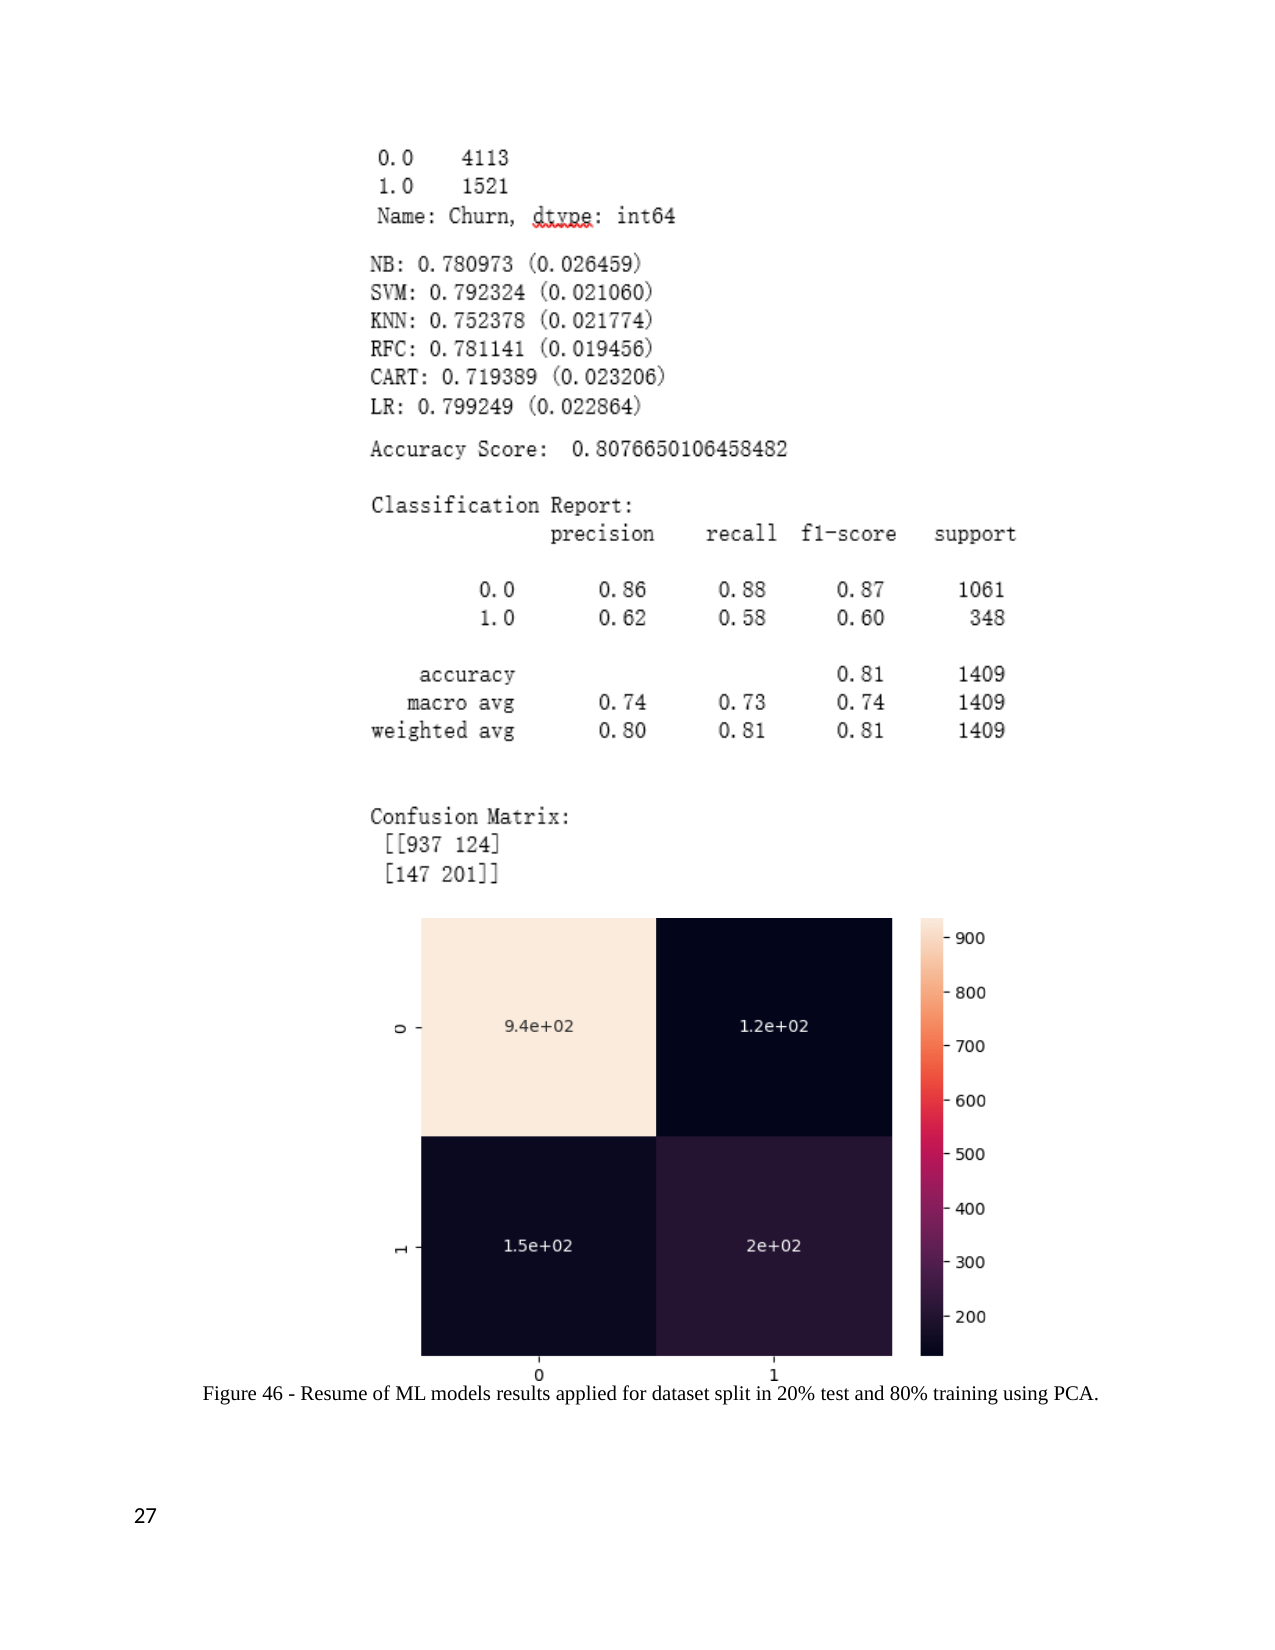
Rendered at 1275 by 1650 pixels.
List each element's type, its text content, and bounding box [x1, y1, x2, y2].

picture [348, 139, 1032, 893]
picture [394, 918, 986, 1381]
